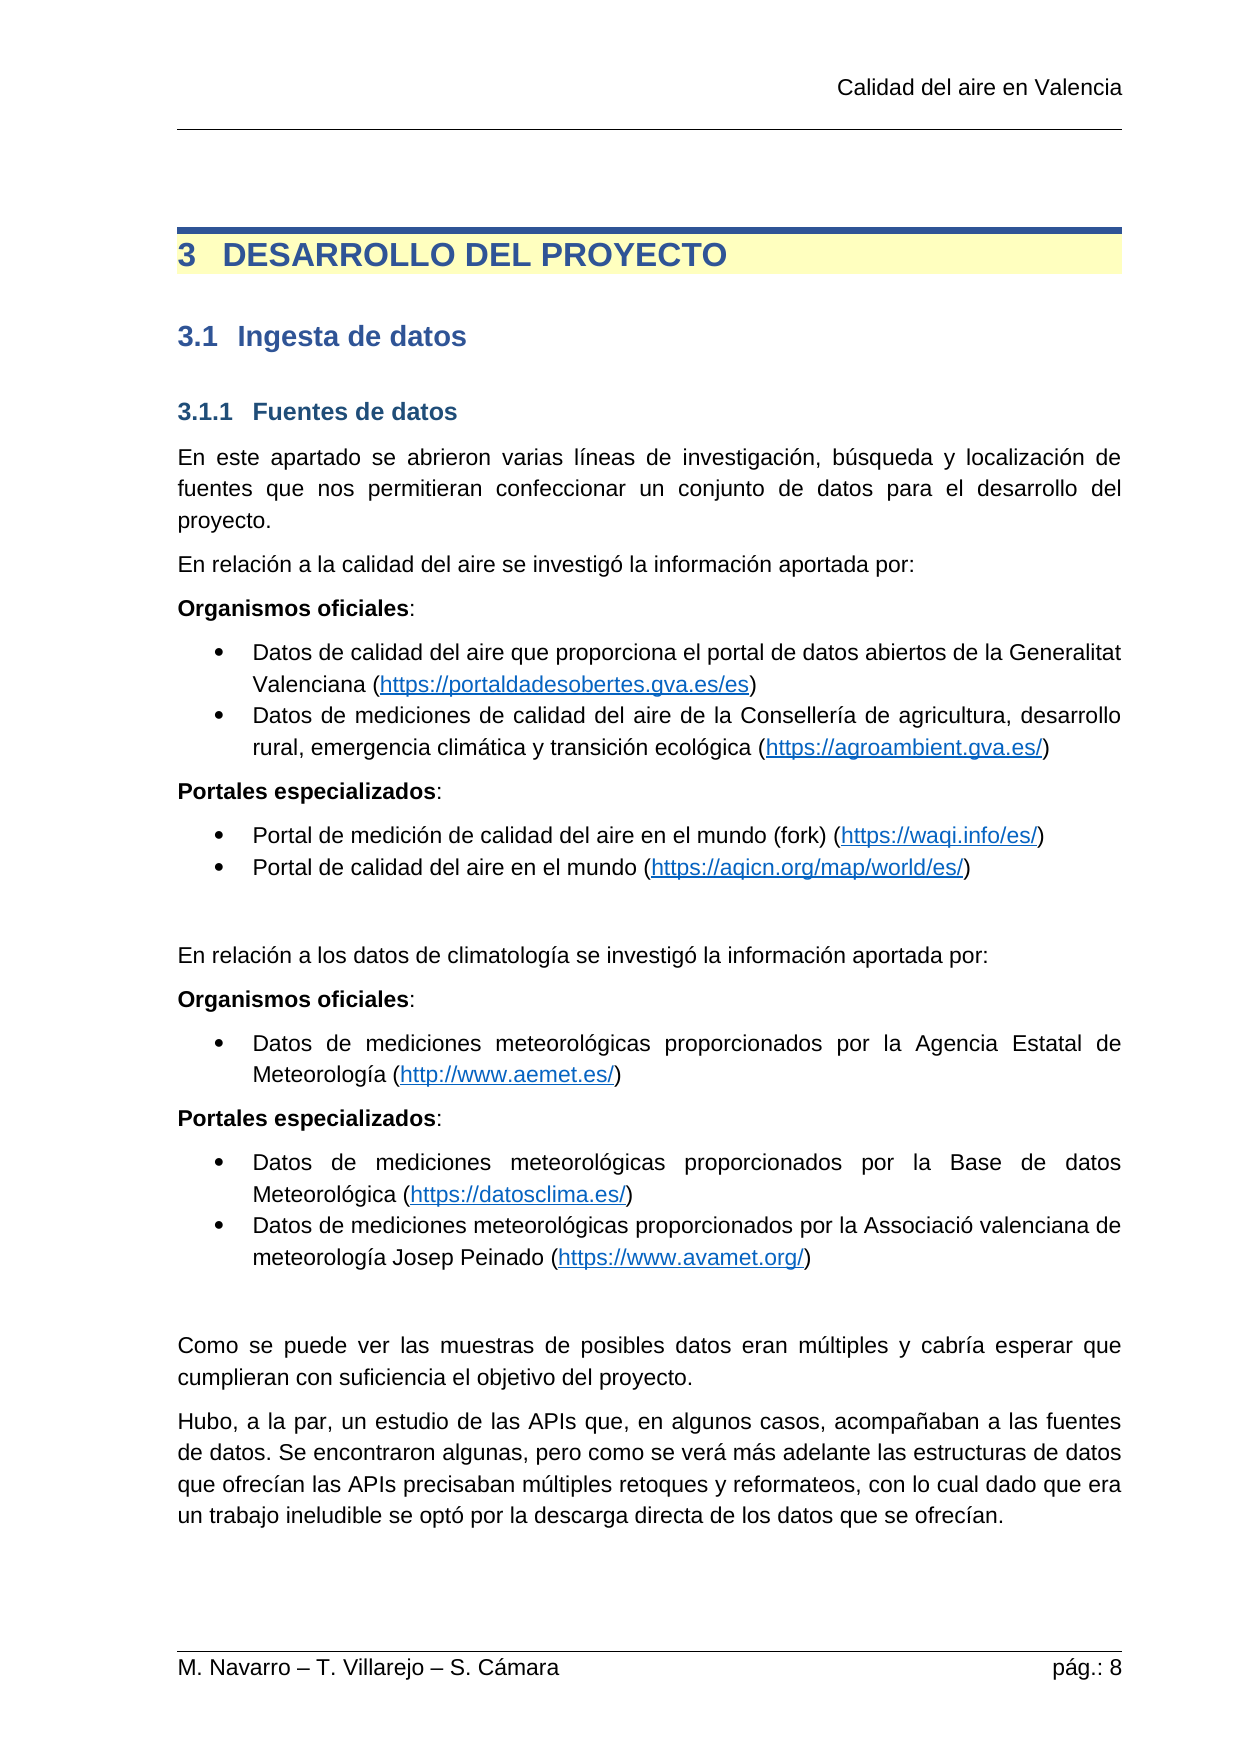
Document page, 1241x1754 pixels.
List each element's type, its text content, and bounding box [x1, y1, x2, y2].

text En este apartado se abrieron varias líneas de investigación, búsqueda y localización de fuentes que nos permitieran confeccionar un conjunto de datos para el desarrollo del proyecto. [177, 444, 1122, 533]
text En relación a los datos de climatología se investigó la información aportada por: [177, 942, 1122, 968]
list Portal de calidad del aire en el mundo (https://aqicn.org/map/world/es/) [215, 853, 1122, 880]
subtitle DESARROLLO DEL PROYECTO [177, 234, 1122, 274]
list Datos de mediciones de calidad del aire de la Consellería de agricultura, desarrollo rural, emergencia climática y transición ecológica (https://agroambient.gva.es/) [215, 702, 1122, 760]
text Organismos oficiales: [177, 595, 1122, 621]
subtitle Fuentes de datos [177, 397, 1122, 426]
list Portal de medición de calidad del aire en el mundo (fork) (https://waqi.info/es/) [215, 822, 1122, 848]
list Datos de calidad del aire que proporciona el portal de datos abiertos de la Generalitat Valenciana (https://portaldadesobertes.gva.es/es) [215, 639, 1122, 697]
text Hubo, a la par, un estudio de las APIs que, en algunos casos, acompañaban a las fuentes de datos. Se encontraron algunas, pero como se verá más adelante las estructuras de datos que ofrecían las APIs precisaban múltiples retoques y reformateos, con lo cual dado que era un trabajo ineludible se optó por la descarga directa de los datos que se ofrecían. [177, 1408, 1122, 1529]
text Portales especializados: [177, 778, 1122, 804]
list Datos de mediciones meteorológicas proporcionados por la Agencia Estatal de Meteorología (http://www.aemet.es/) [215, 1030, 1122, 1088]
text Portales especializados: [177, 1105, 1122, 1132]
text En relación a la calidad del aire se investigó la información aportada por: [177, 551, 1122, 577]
list Datos de mediciones meteorológicas proporcionados por la Associació valenciana de meteorología Josep Peinado (https://www.avamet.org/) [215, 1212, 1122, 1270]
list Datos de mediciones meteorológicas proporcionados por la Base de datos Meteorológica (https://datosclima.es/) [215, 1149, 1122, 1207]
text Como se puede ver las muestras de posibles datos eran múltiples y cabría esperar que cumplieran con suficiencia el objetivo del proyecto. [177, 1332, 1122, 1390]
text Organismos oficiales: [177, 986, 1122, 1012]
subtitle Ingesta de datos [177, 319, 1122, 353]
